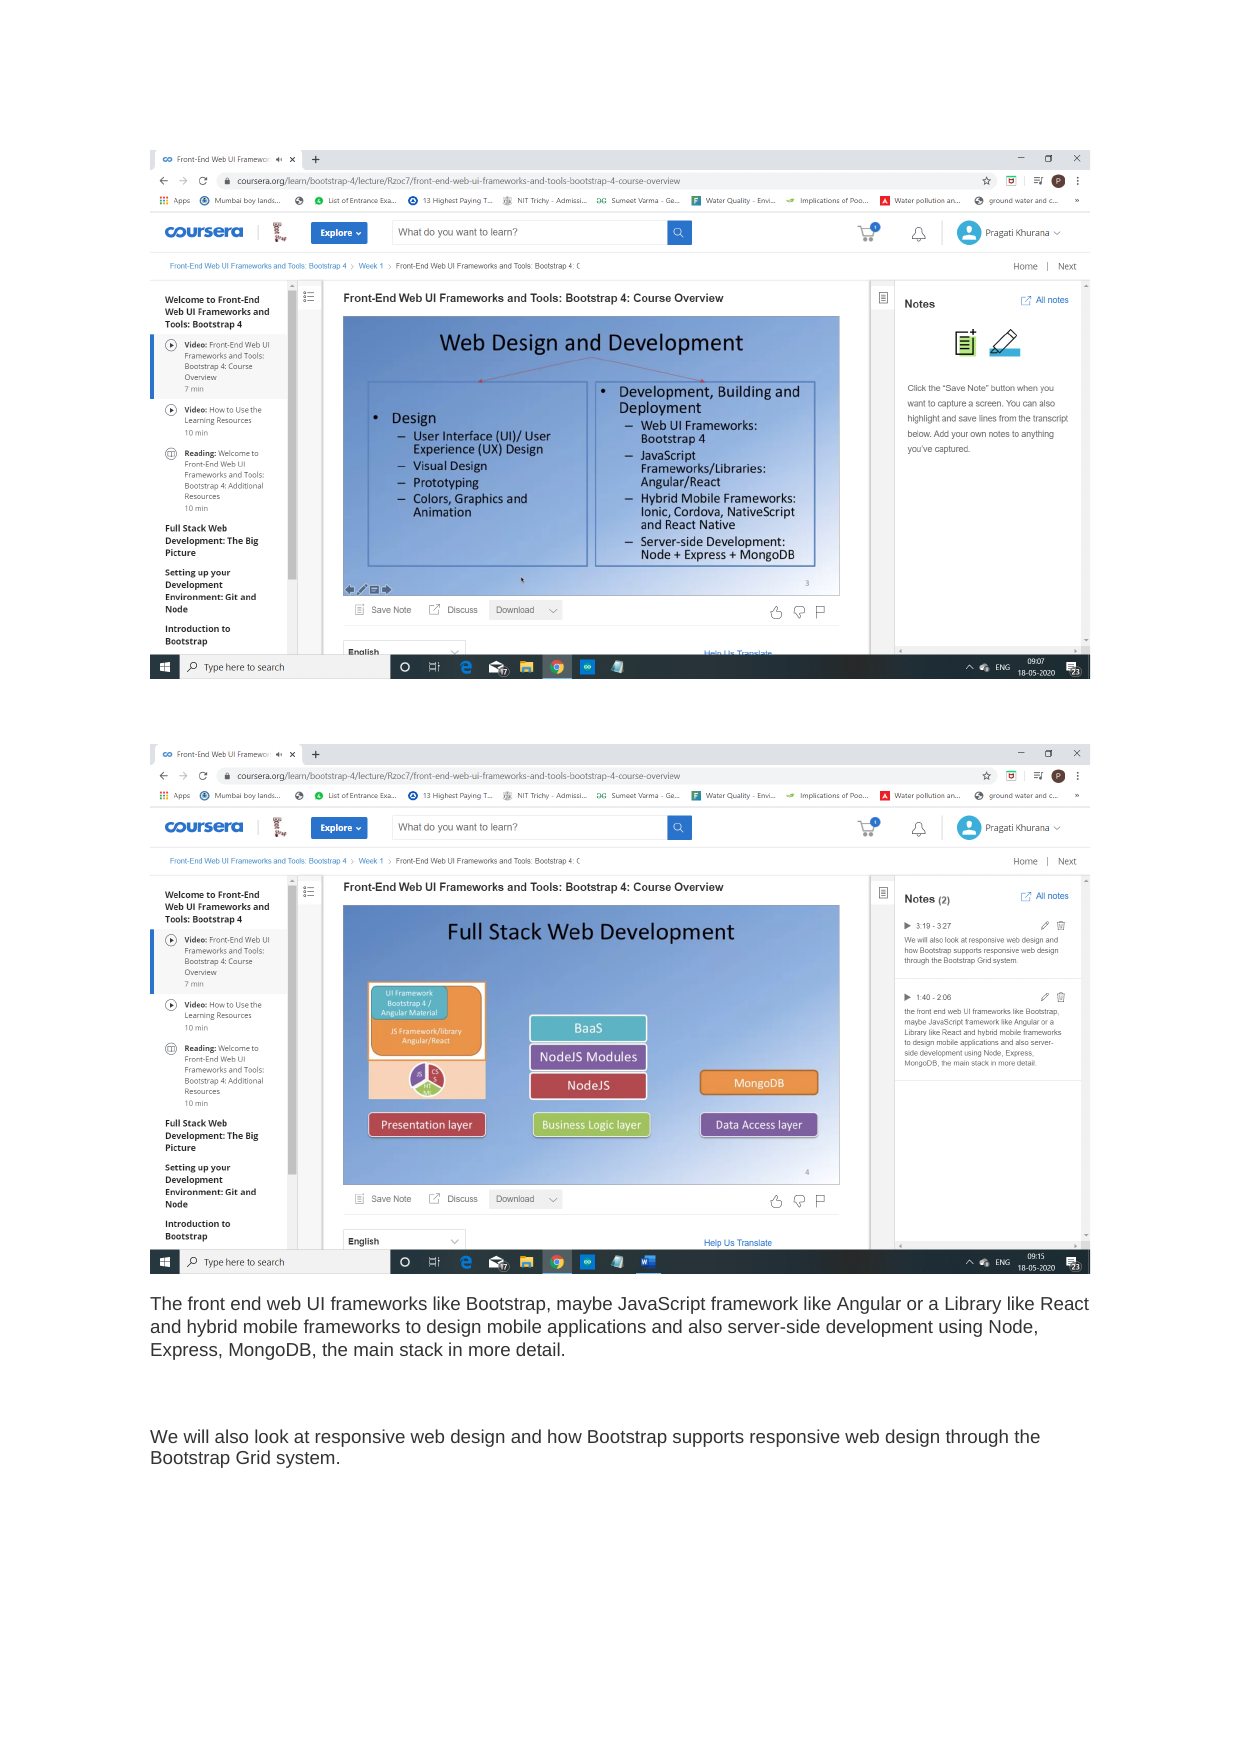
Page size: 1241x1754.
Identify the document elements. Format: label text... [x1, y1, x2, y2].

picture [150, 150, 1091, 679]
text The front end web UI frameworks like Bootstrap, maybe JavaScript framework like Angular or a Library like React and hybrid mobile frameworks to design mobile applications and also server-side development using Node, Express, MongoDB, the main stack in more detail. [150, 1292, 1090, 1360]
picture [150, 744, 1091, 1274]
text We will also look at responsive web design and how Bootstrap supports responsive web design through the Bootstrap Grid system. [341, 1426, 1090, 1469]
